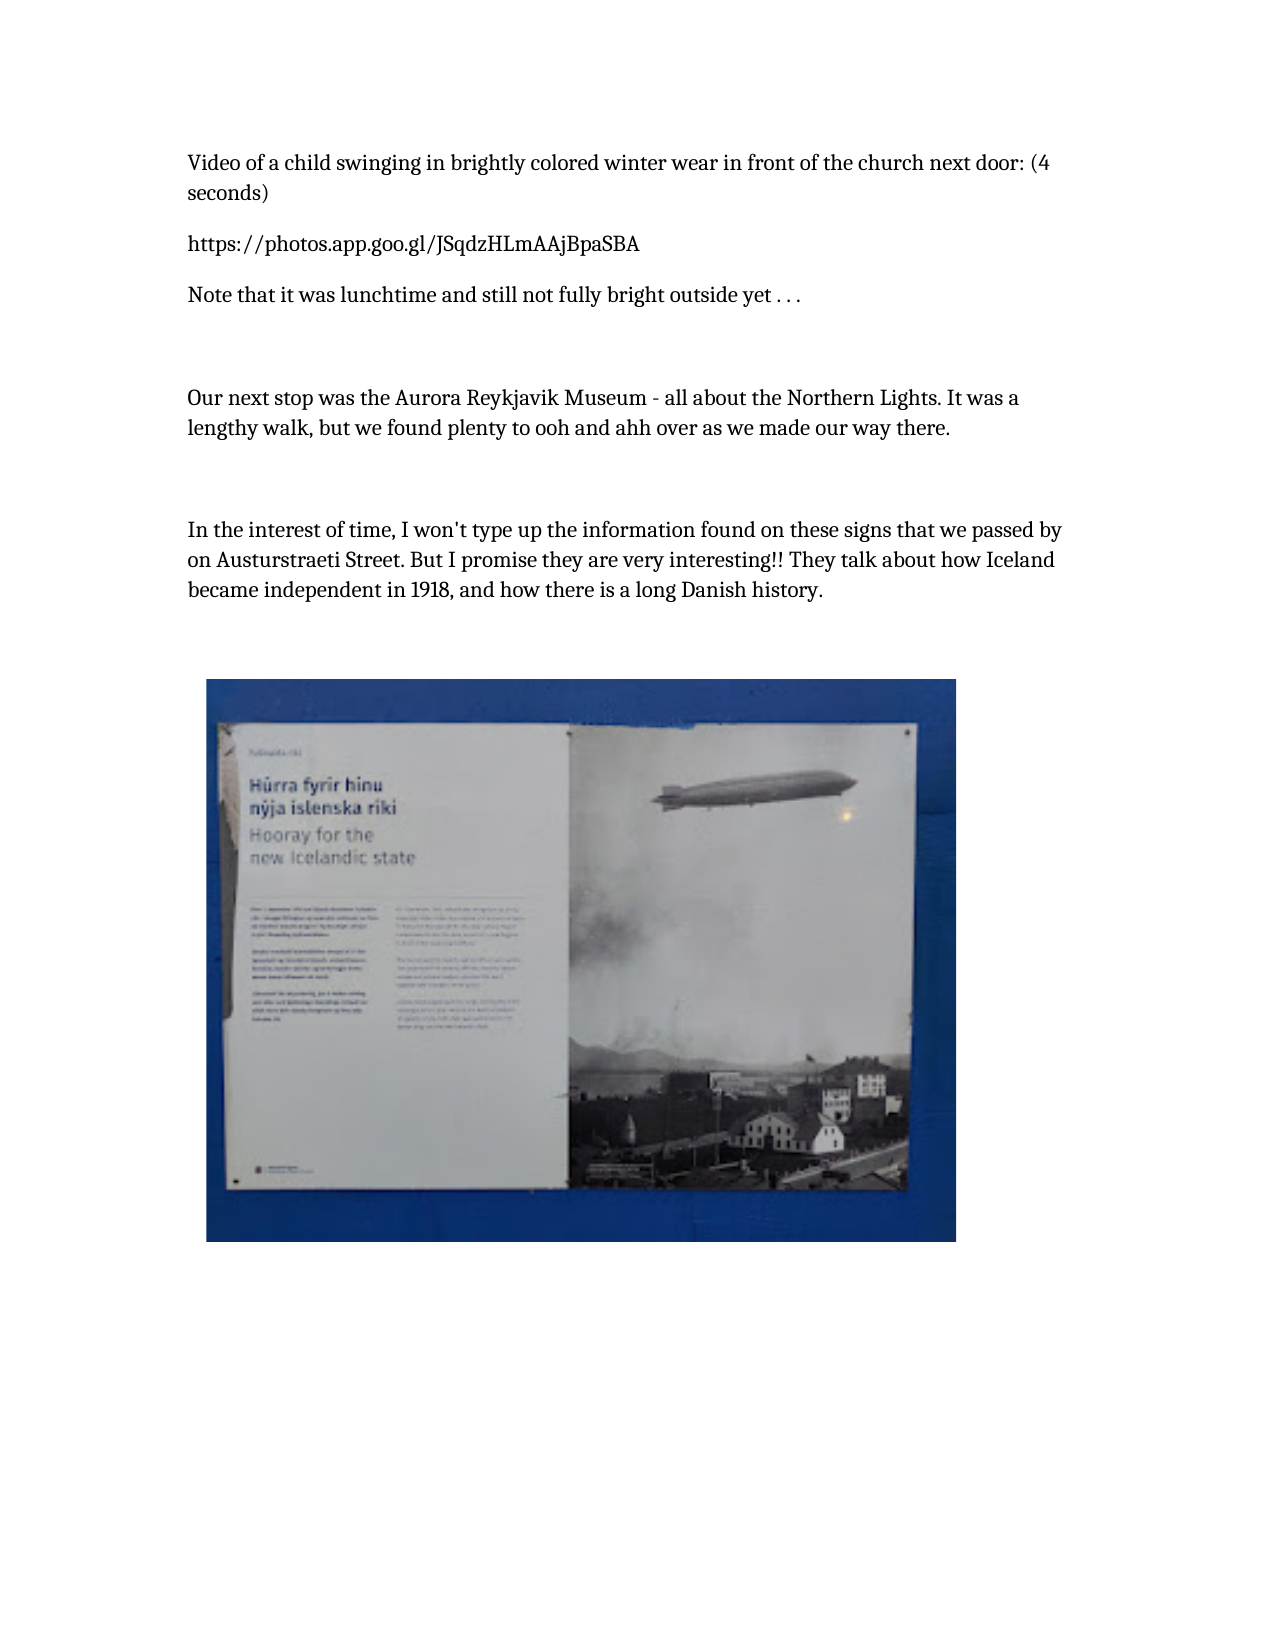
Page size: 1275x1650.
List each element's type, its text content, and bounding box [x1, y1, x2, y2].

picture [206, 679, 957, 1242]
text https://photos.app.goo.gl/JSqdzHLmAAjBpaSBA [187, 231, 1087, 258]
text Note that it was lunchtime and still not fully bright outside yet . . . [187, 282, 1087, 309]
text Our next stop was the Aurora Reykjavik Museum - all about the Northern Lights. It was a lengthy walk, but we found plenty to ooh and ahh over as we made our way there. [187, 384, 1087, 441]
text Video of a child swinging in brightly colored winter wear in front of the church next door: (4 seconds) [187, 150, 1087, 207]
text In the interest of time, I won't type up the information found on these signs that we passed by on Austurstraeti Street. But I promise they are very interesting!! They talk about how Iceland became independent in 1918, and how there is a long Danish history. [187, 517, 1087, 603]
